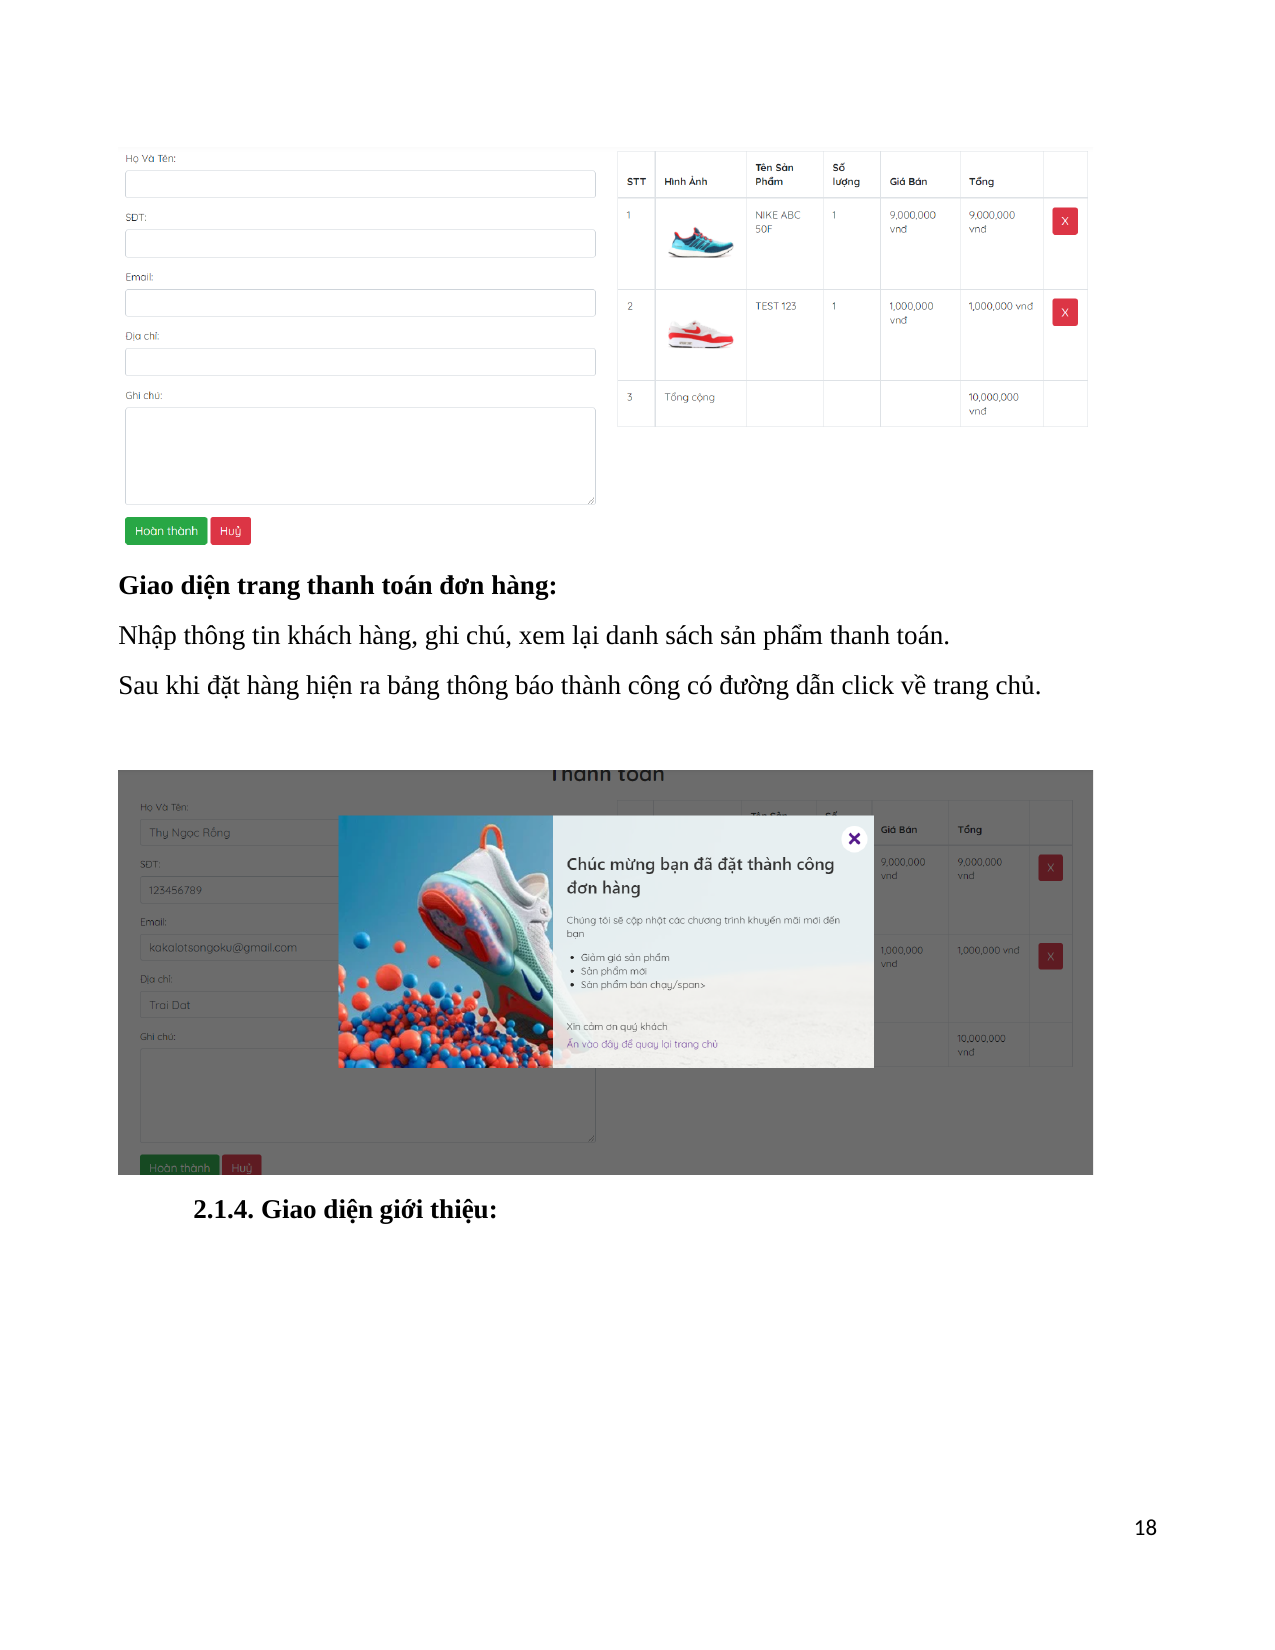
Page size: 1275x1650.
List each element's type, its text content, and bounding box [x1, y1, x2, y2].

text Sau khi đặt hàng hiện ra bảng thông báo thành công có đường dẫn click về trang chủ. [118, 669, 1157, 701]
text Giao diện trang thanh toán đơn hàng: [118, 569, 1157, 600]
picture [118, 147, 1094, 551]
picture [118, 770, 1094, 1175]
text Nhập thông tin khách hàng, ghi chú, xem lại danh sách sản phẩm thanh toán. [118, 619, 1157, 650]
text Giao diện giới thiệu: [193, 1194, 1157, 1225]
